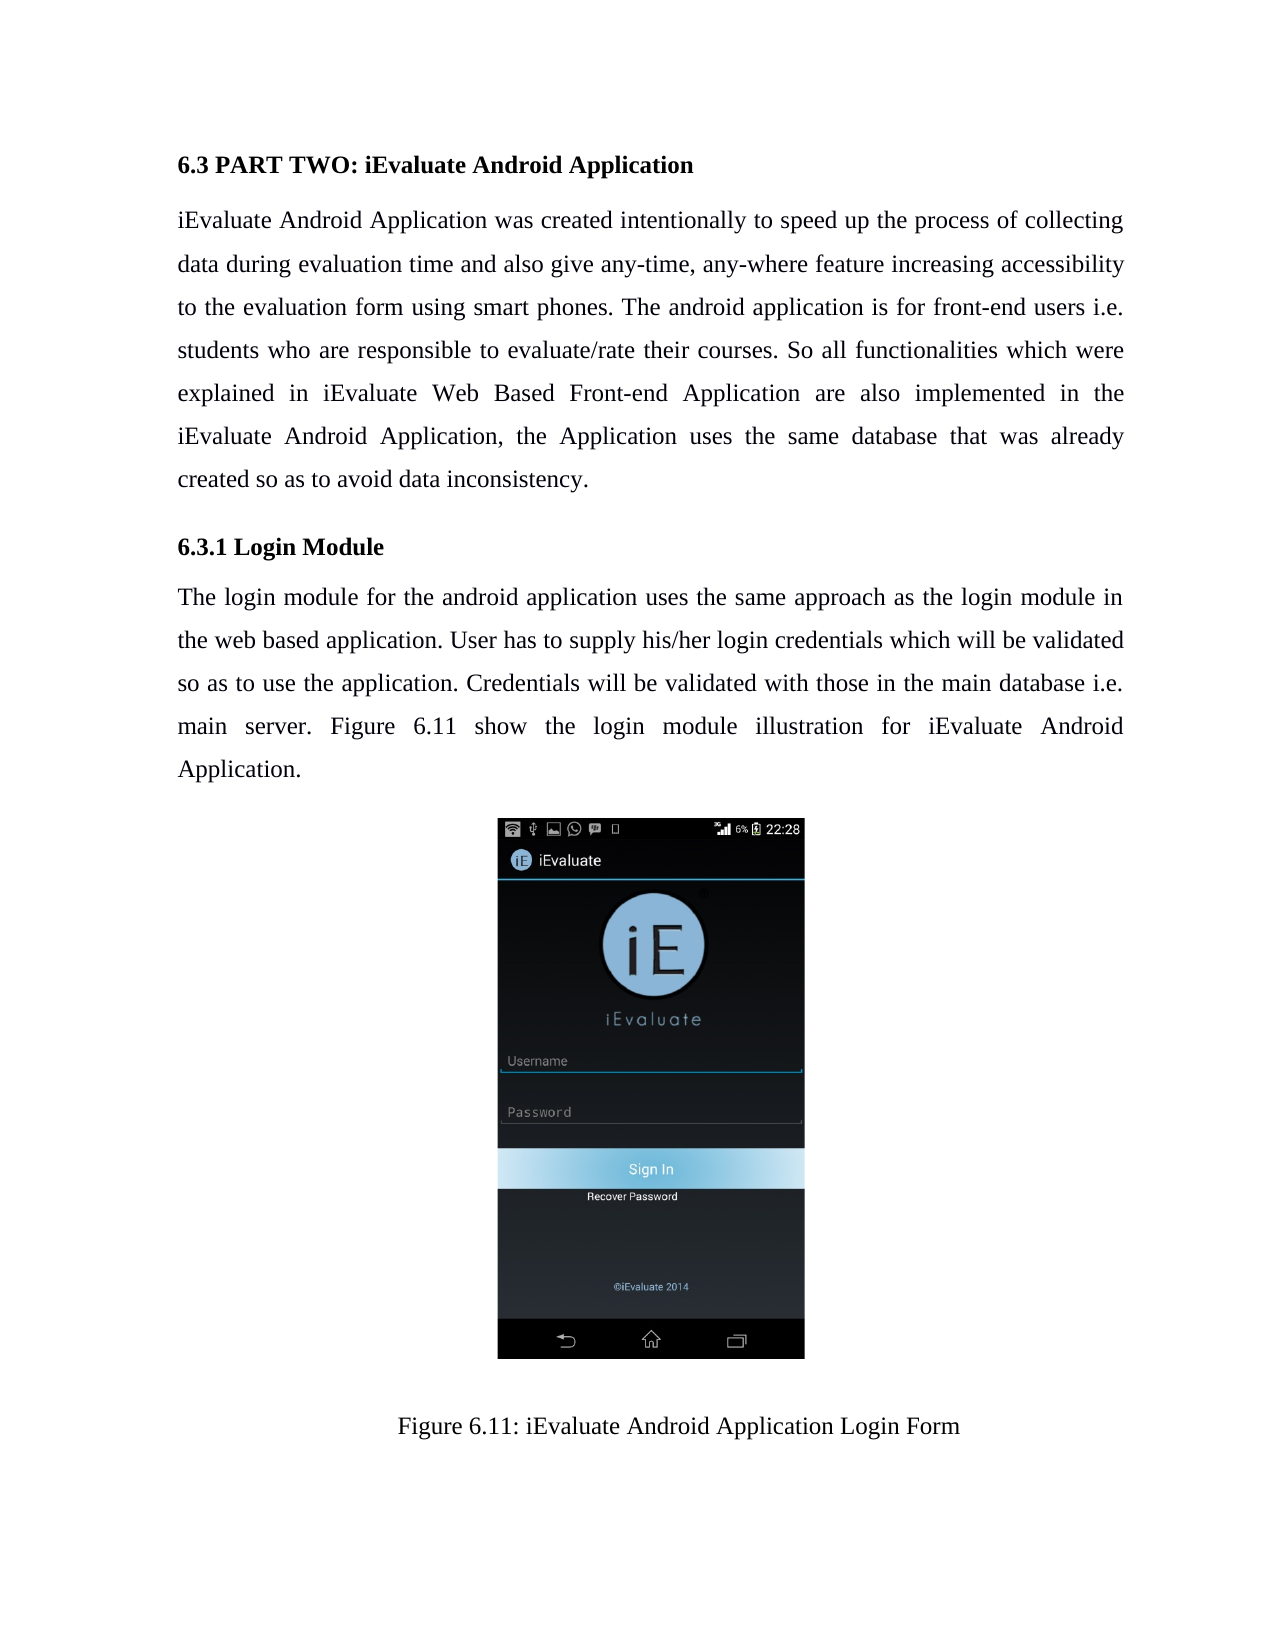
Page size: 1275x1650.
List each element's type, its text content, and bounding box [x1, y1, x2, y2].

text iEvaluate Android Application was created intentionally to speed up the process of collecting data during evaluation time and also give any-time, any-where feature increasing accessibility to the evaluation form using smart phones. The android application is for front-end users i.e. students who are responsible to evaluate/rate their courses. So all functionalities which were explained in iEvaluate Web Based Front-end Application are also implemented in the iEvaluate Android Application, the Application uses the same database that was already created so as to avoid data inconsistency. [177, 206, 1125, 493]
picture [497, 818, 805, 877]
text The login module for the android application uses the same approach as the login module in the web based application. User has to supply his/her login credentials which will be validated so as to use the application. Credentials will be validated with those in the main database i.e. main server. Figure 6.11 show the login module illustration for iEvaluate Android Application. [177, 582, 1125, 783]
picture [497, 880, 805, 1359]
subtitle 6.3.1 Login Module [177, 532, 1125, 561]
subtitle 6.3 PART TWO: iEvaluate Android Application [177, 150, 1125, 179]
